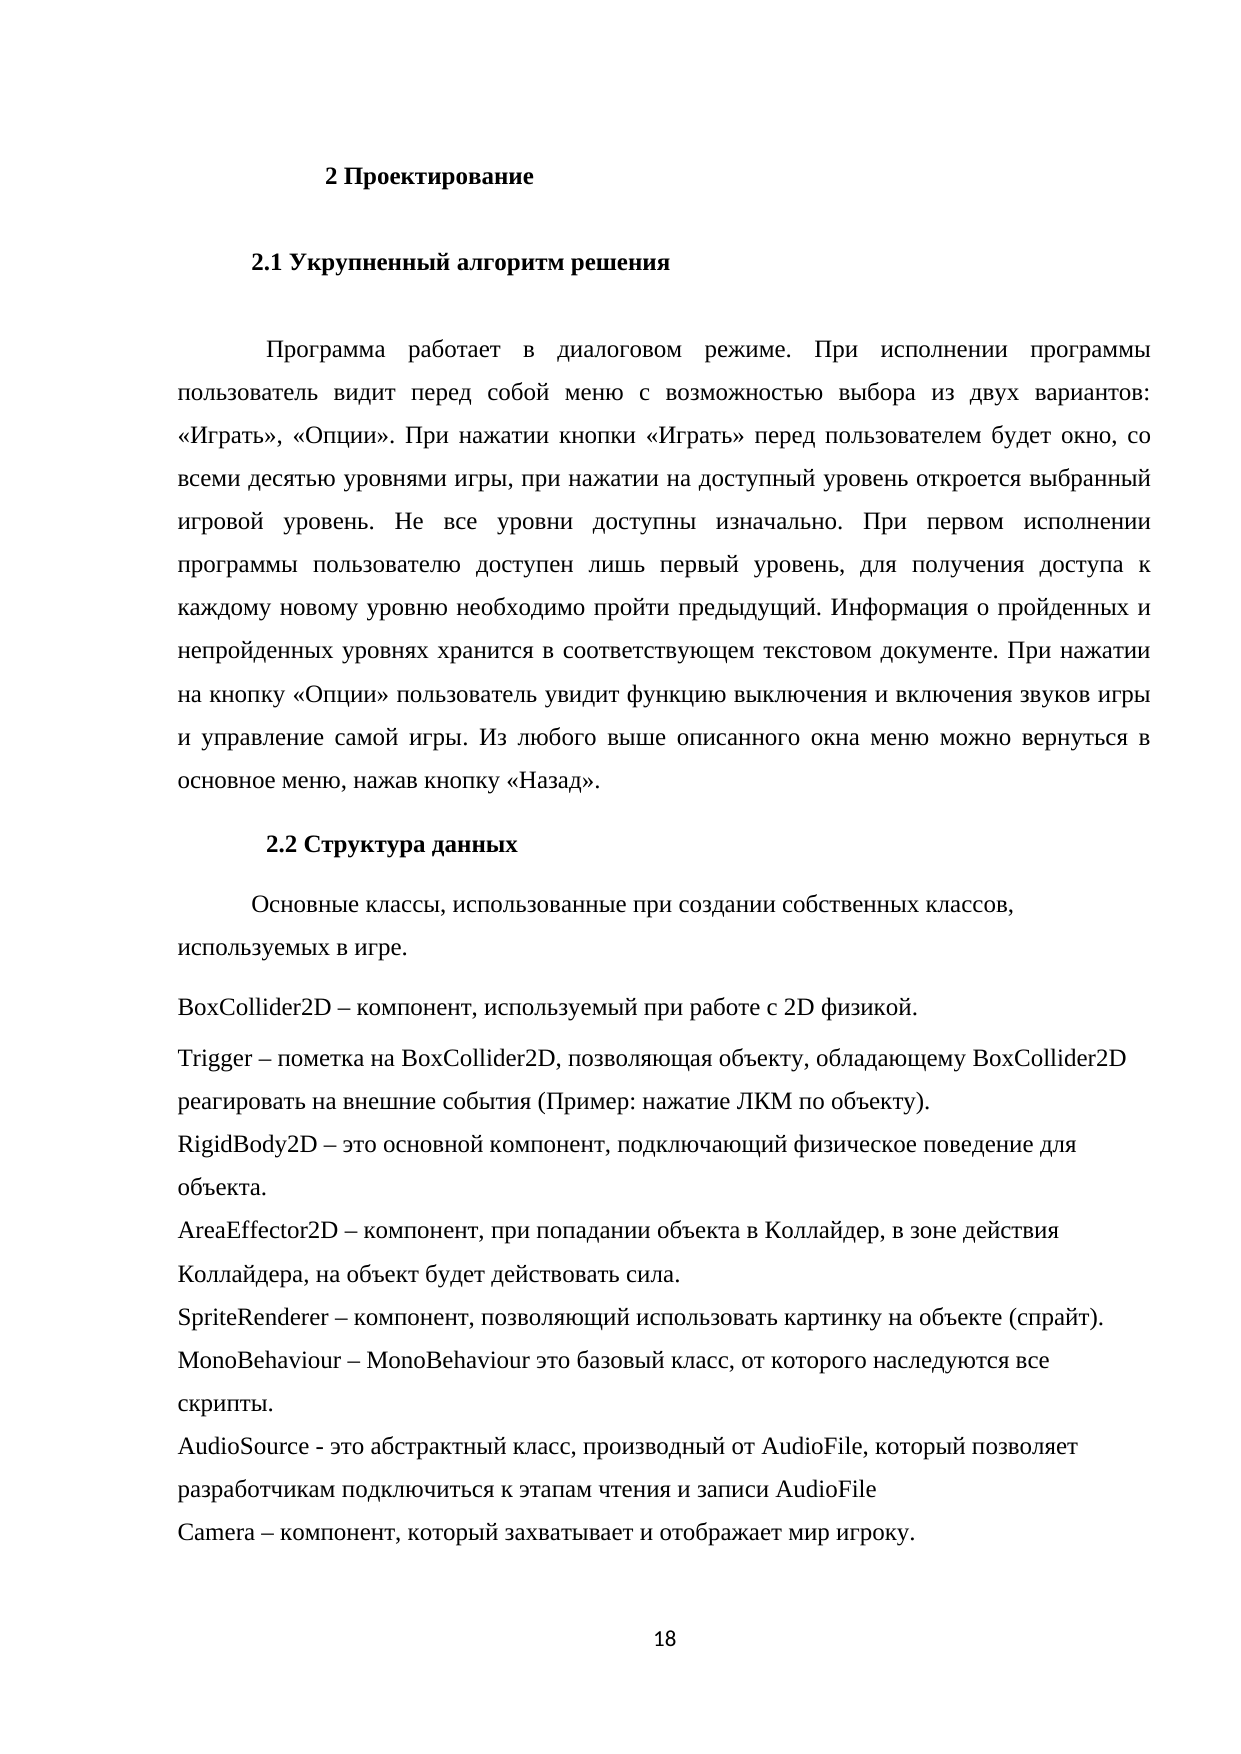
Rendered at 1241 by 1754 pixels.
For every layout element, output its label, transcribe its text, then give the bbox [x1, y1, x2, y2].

subtitle BoxCollider2D – компонент, используемый при работе с 2D физикой. [177, 992, 1152, 1020]
text MonoBehaviour – MonoBehaviour это базовый класс, от которого наследуются все скрипты. [177, 1345, 1152, 1417]
text 2.1 Укрупненный алгоритм решения [177, 247, 1152, 276]
text Программа работает в диалоговом режиме. При исполнении программы пользователь видит перед собой меню с возможностью выбора из двух вариантов: «Играть», «Опции». При нажатии кнопки «Играть» перед пользователем будет окно, со всеми десятью уровнями игры, при нажатии на доступный уровень откроется выбранный игровой уровень. Не все уровни доступны изначально. При первом исполнении программы пользователю доступен лишь первый уровень, для получения доступа к каждому новому уровню необходимо пройти предыдущий. Информация о пройденных и непройденных уровнях хранится в соответствующем текстовом документе. При нажатии на кнопку «Опции» пользователь увидит функцию выключения и включения звуков игры и управление самой игры. Из любого выше описанного окна меню можно вернуться в основное меню, нажав кнопку «Назад». [177, 334, 1152, 794]
text 2.2 Структура данных [177, 829, 1152, 858]
text 2 Проектирование [177, 161, 1152, 190]
text Camera – компонент, который захватывает и отображает мир игроку. [177, 1517, 1152, 1546]
text AudioSource - это абстрактный класс, производный от AudioFile, который позволяет разработчикам подключиться к этапам чтения и записи AudioFile [177, 1431, 1152, 1503]
text RigidBody2D – это основной компонент, подключающий физическое поведение для объекта. [177, 1129, 1152, 1201]
text SpriteRenderer – компонент, позволяющий использовать картинку на объекте (спрайт). [177, 1302, 1152, 1331]
text AreaEffector2D – компонент, при попадании объекта в Коллайдер, в зоне действия Коллайдера, на объект будет действовать сила. [177, 1216, 1152, 1287]
subtitle Основные классы, использованные при создании собственных классов, используемых в игре. [177, 889, 1152, 961]
text Trigger – пометка на BoxCollider2D, позволяющая объекту, обладающему BoxCollider2D реагировать на внешние события (Пример: нажатие ЛКМ по объекту). [177, 1043, 1152, 1115]
